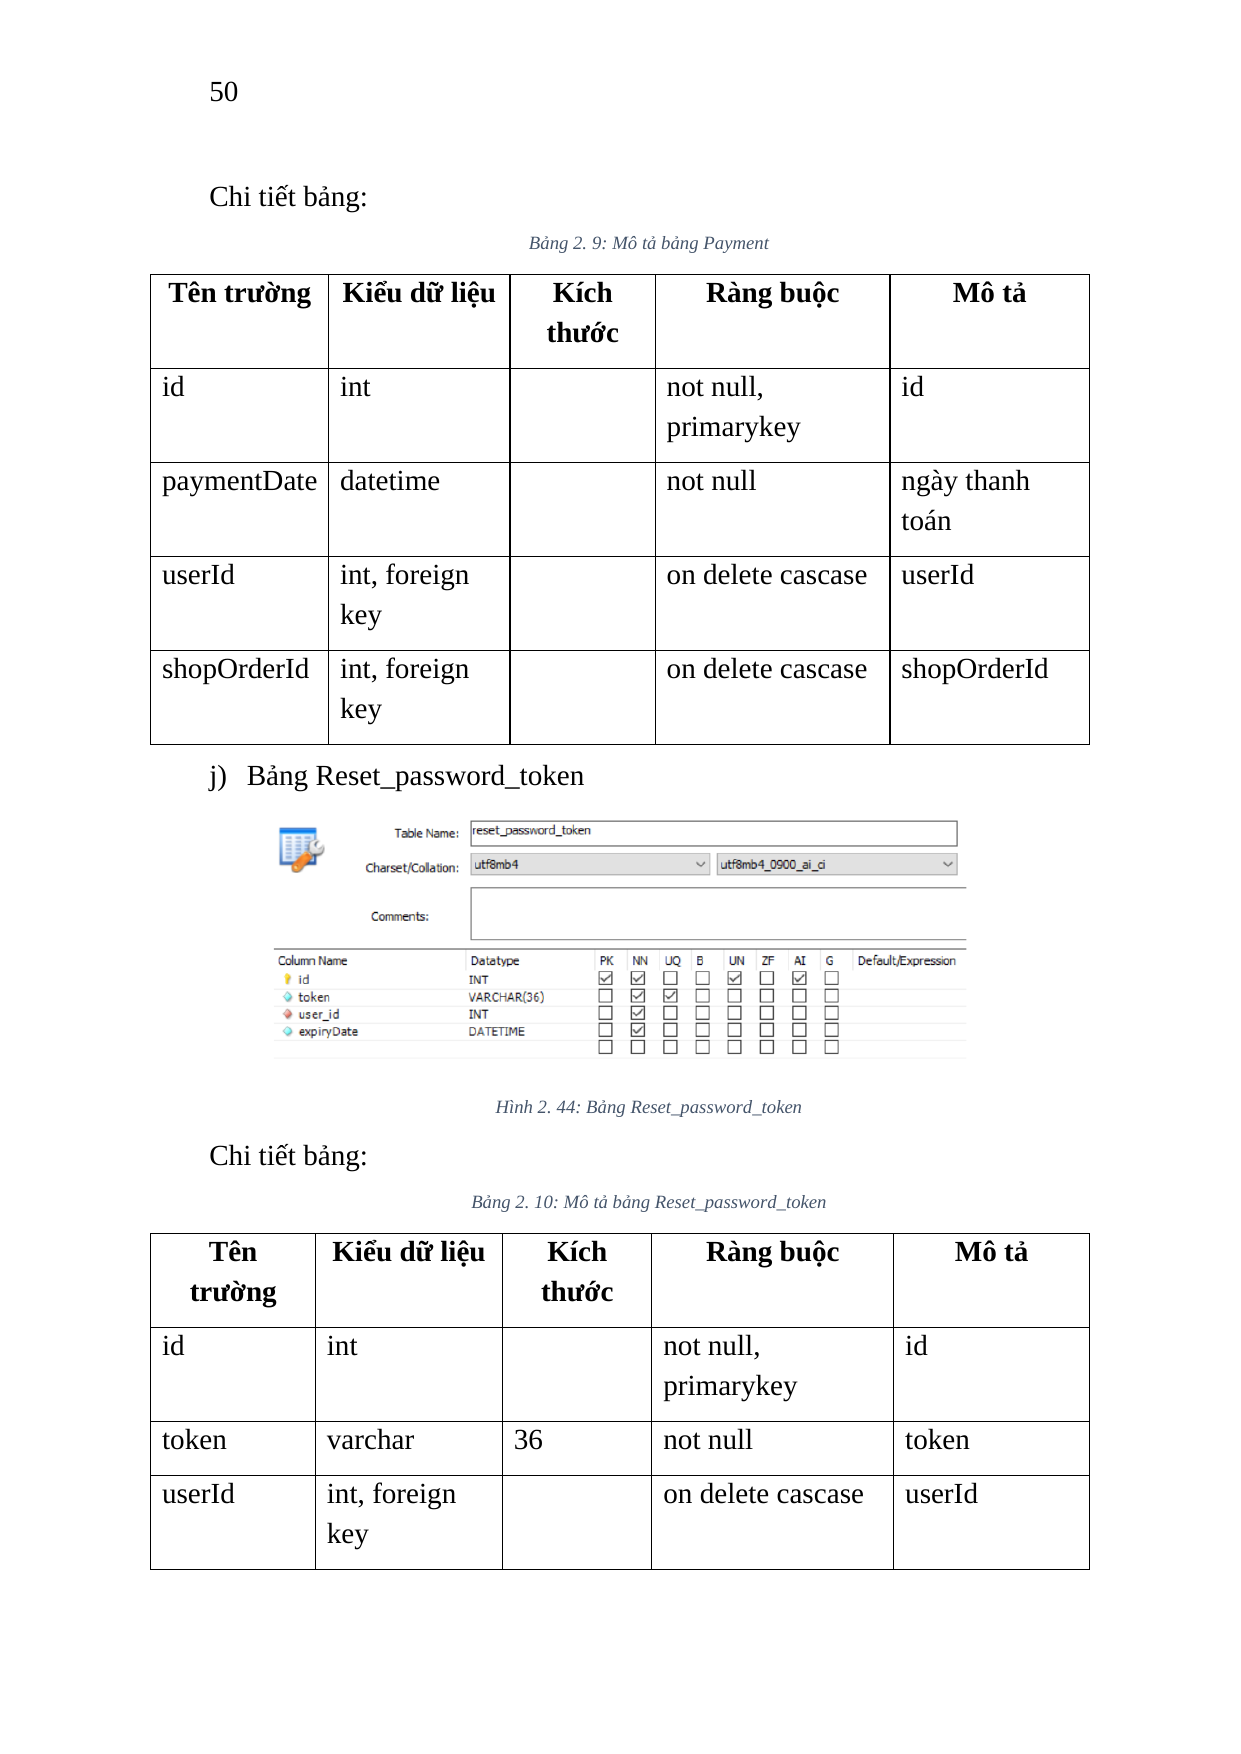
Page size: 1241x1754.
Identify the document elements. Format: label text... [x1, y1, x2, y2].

table_cell token [151, 1422, 315, 1475]
table_cell not null [652, 1422, 893, 1475]
table_cell userId [151, 557, 328, 650]
text Bảng 2. 10: Mô tả bảng Reset_password_token [150, 1191, 1090, 1212]
picture [273, 810, 967, 1077]
table_cell int, foreign key [329, 651, 509, 744]
text Bảng 2. 9: Mô tả bảng Payment [150, 232, 1090, 253]
table_cell paymentDate [151, 463, 328, 556]
list Bảng Reset_password_token [209, 758, 1090, 791]
table_header Kiểu dữ liệu [316, 1234, 502, 1327]
table_cell userId [894, 1476, 1089, 1569]
table_cell shopOrderId [891, 651, 1089, 744]
table_cell userId [891, 557, 1089, 650]
table_cell int [316, 1328, 502, 1421]
table_cell ngày thanh toán [891, 463, 1089, 556]
table_cell on delete cascase [656, 651, 889, 744]
table_header Kích thước [511, 275, 655, 368]
table_cell on delete cascase [656, 557, 889, 650]
table_cell int, foreign key [329, 557, 509, 650]
table_cell userId [151, 1476, 315, 1569]
text Chi tiết bảng: [150, 1138, 1090, 1171]
table_header Kích thước [503, 1234, 651, 1327]
text Chi tiết bảng: [150, 179, 1090, 213]
table_cell not null [656, 463, 889, 556]
table_header Mô tả [894, 1234, 1089, 1327]
table_cell int, foreign key [316, 1476, 502, 1569]
table_cell int [329, 369, 509, 462]
table_header Ràng buộc [656, 275, 889, 368]
table_cell varchar [316, 1422, 502, 1475]
table_cell [503, 1476, 651, 1569]
table_header Mô tả [891, 275, 1089, 368]
table_cell id [894, 1328, 1089, 1421]
table_cell id [151, 1328, 315, 1421]
table_cell id [151, 369, 328, 462]
table_header Ràng buộc [652, 1234, 893, 1327]
table_cell not null, primarykey [656, 369, 889, 462]
table_cell [503, 1328, 651, 1421]
table_cell [511, 557, 655, 650]
text Hình 2. 44: Bảng Reset_password_token [150, 1096, 1090, 1117]
table_cell datetime [329, 463, 509, 556]
table_header Tên trường [151, 275, 328, 368]
table_cell [511, 651, 655, 744]
table_cell id [891, 369, 1089, 462]
table_cell shopOrderId [151, 651, 328, 744]
table_cell token [894, 1422, 1089, 1475]
table_cell [511, 369, 655, 462]
table_cell not null, primarykey [652, 1328, 893, 1421]
table_cell [511, 463, 655, 556]
table_cell 36 [503, 1422, 651, 1475]
table_header Tên trường [151, 1234, 315, 1327]
table_header Kiểu dữ liệu [329, 275, 509, 368]
table_cell on delete cascase [652, 1476, 893, 1569]
